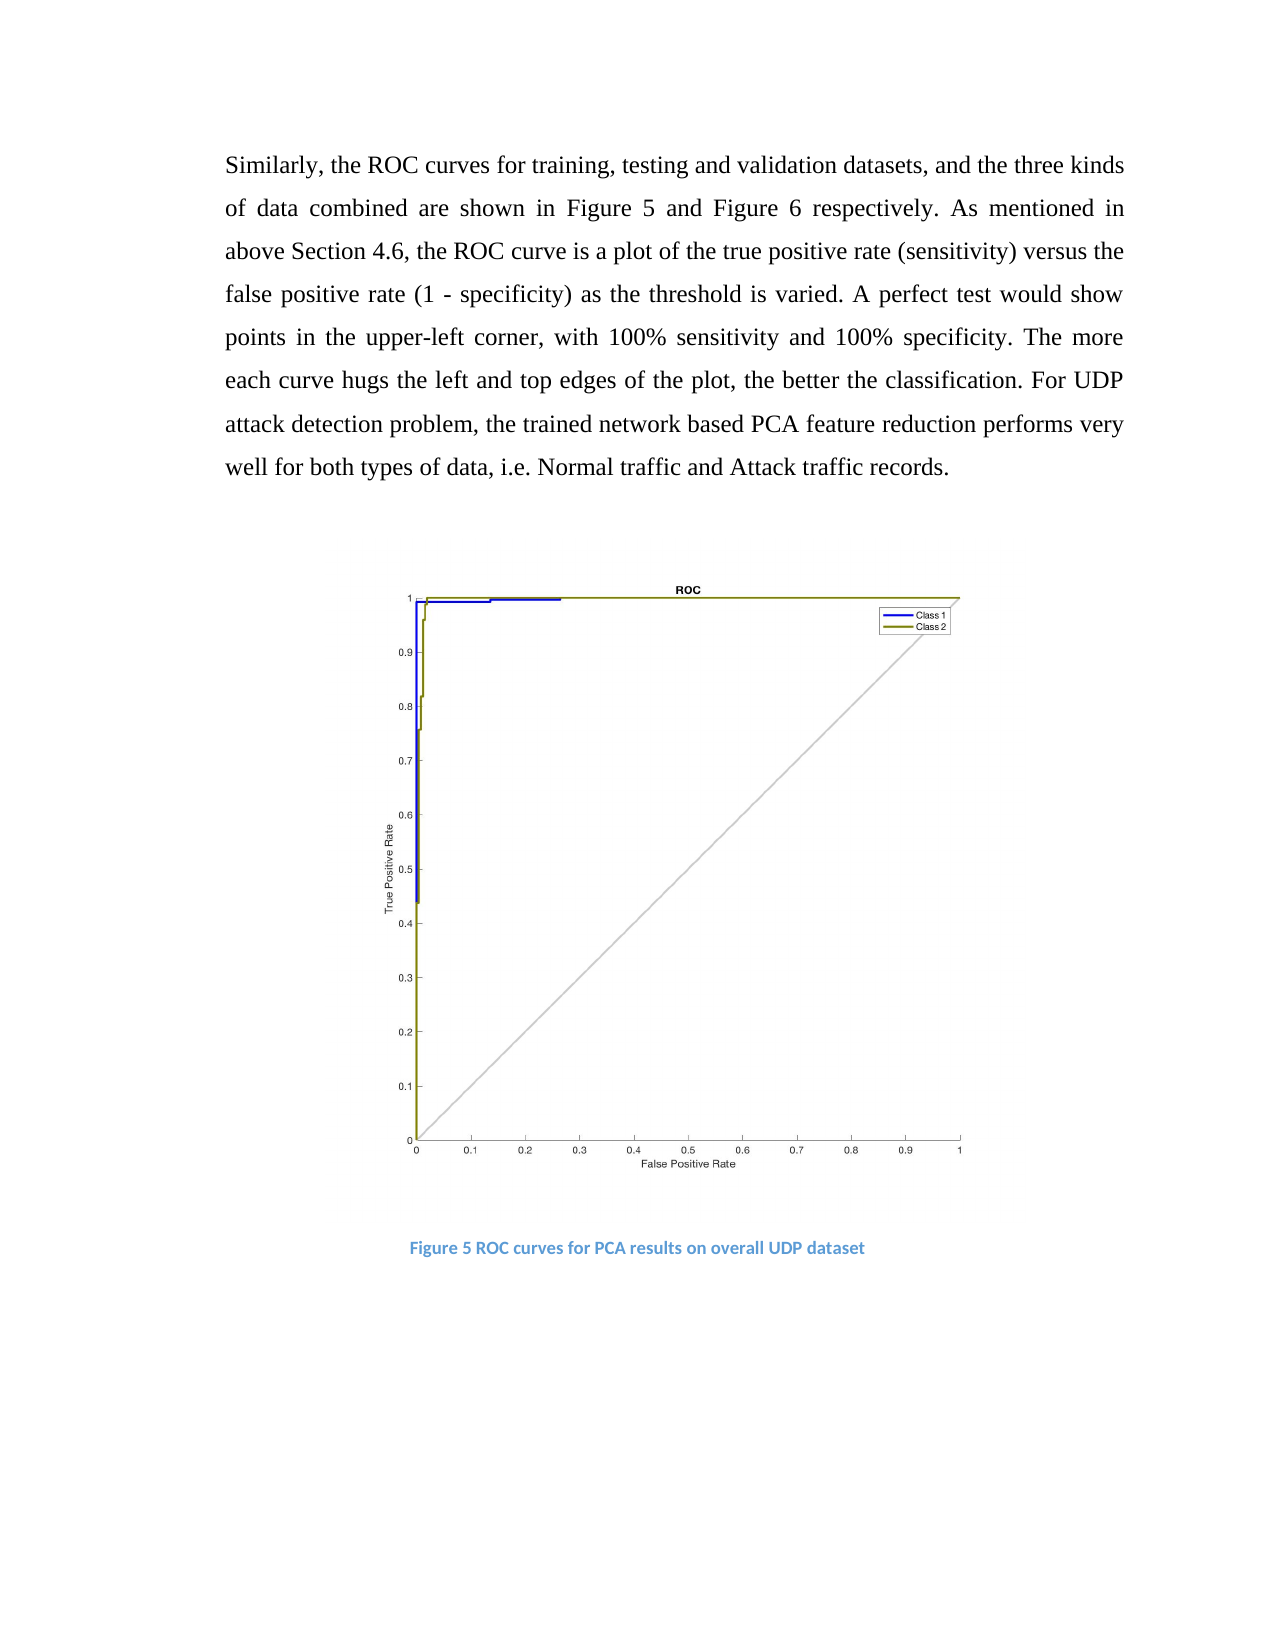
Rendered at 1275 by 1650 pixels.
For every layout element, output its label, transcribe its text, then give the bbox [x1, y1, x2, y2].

list Similarly, the ROC curves for training, testing and validation datasets, and the three kinds of data combined are shown in Figure 5 and Figure 6 respectively. As mentioned in above Section 4.6, the ROC curve is a plot of the true positive rate (sensitivity) versus the false positive rate (1 - specificity) as the threshold is varied. A perfect test would show points in the upper-left corner, with 100% sensitivity and 100% specificity. The more each curve hugs the left and top edges of the plot, the better the classification. For UDP attack detection problem, the trained network based PCA feature reduction performs very well for both types of data, i.e. Normal traffic and Attack traffic records. [225, 150, 1125, 481]
picture [325, 538, 1026, 1223]
